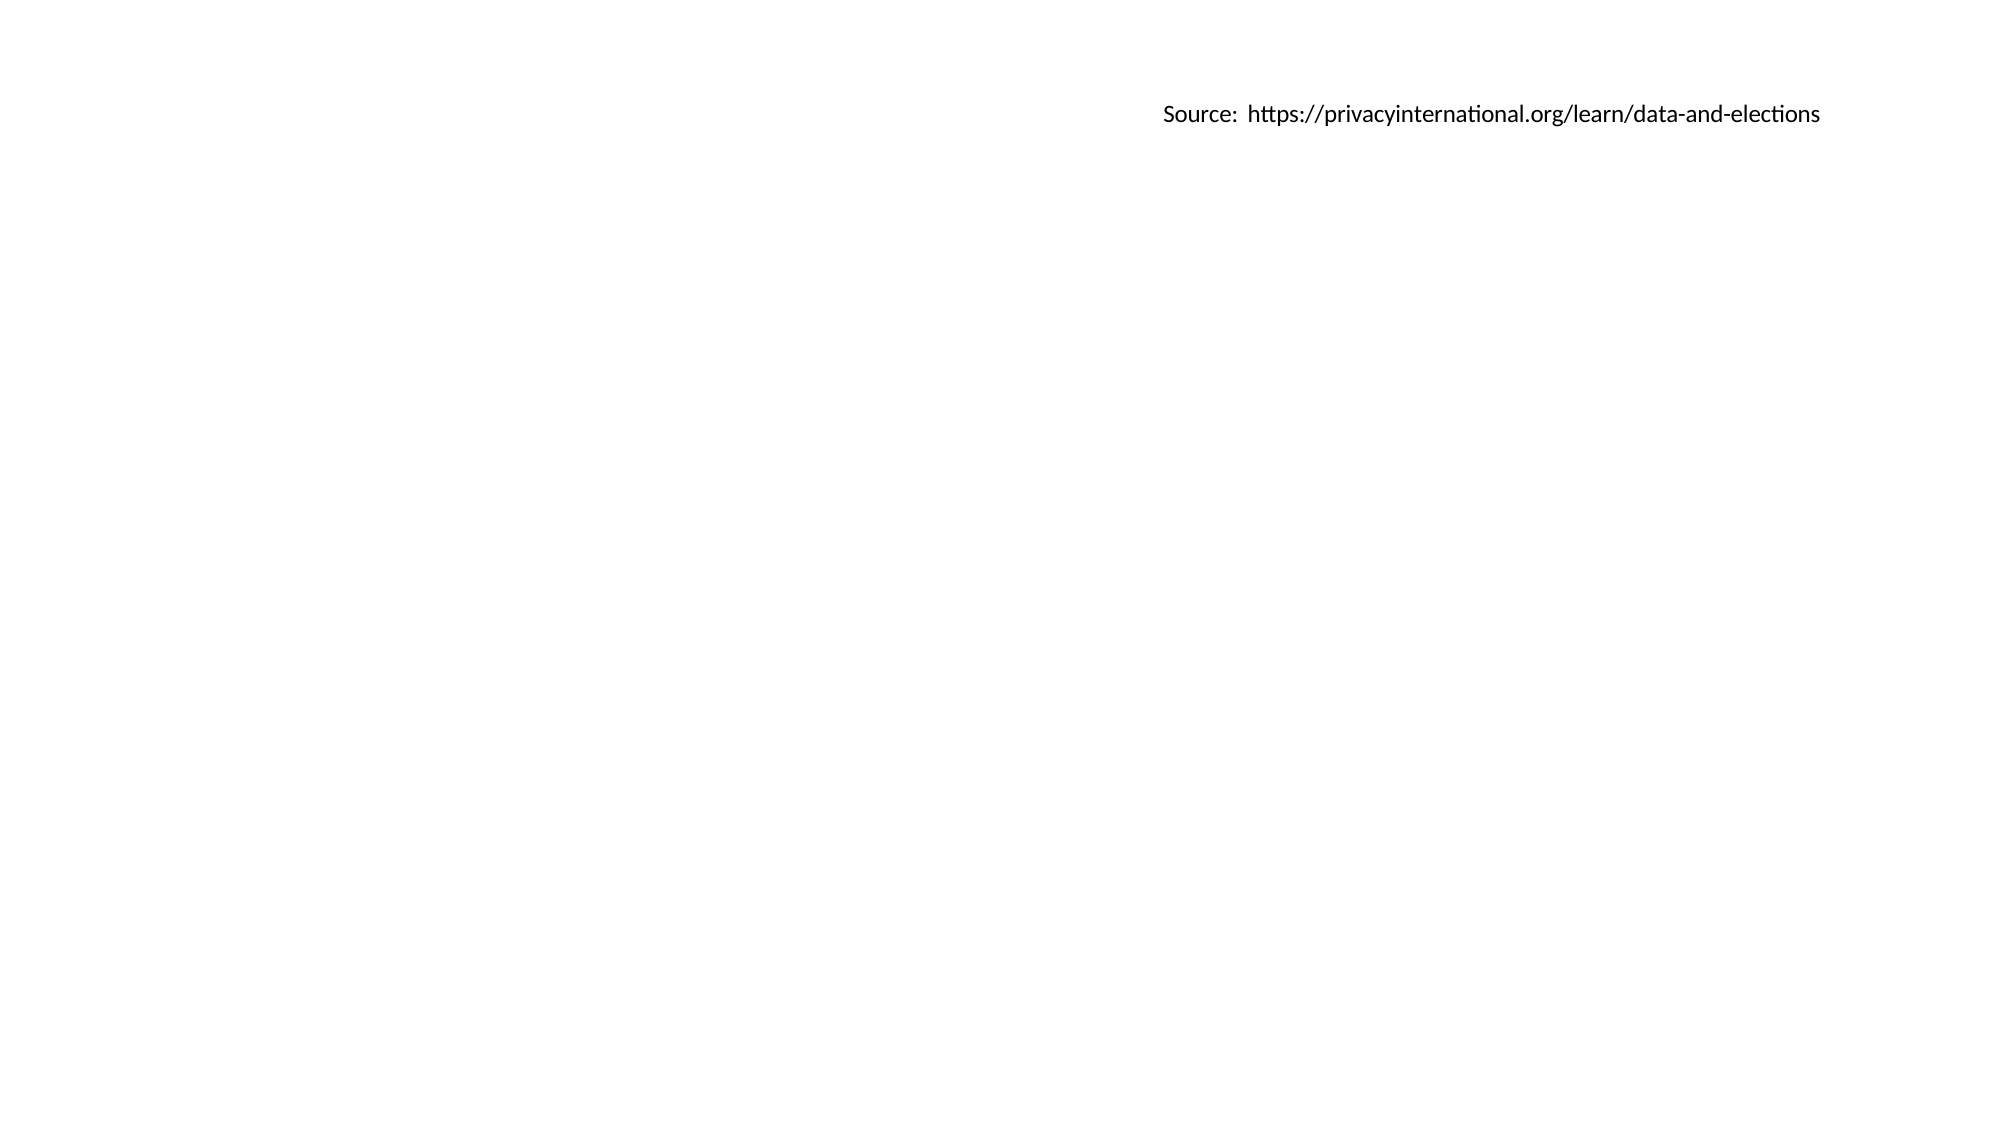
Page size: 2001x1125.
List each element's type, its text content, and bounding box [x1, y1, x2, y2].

text Source: https://privacyinternational.org/learn/data-and-elections [1163, 98, 2000, 128]
